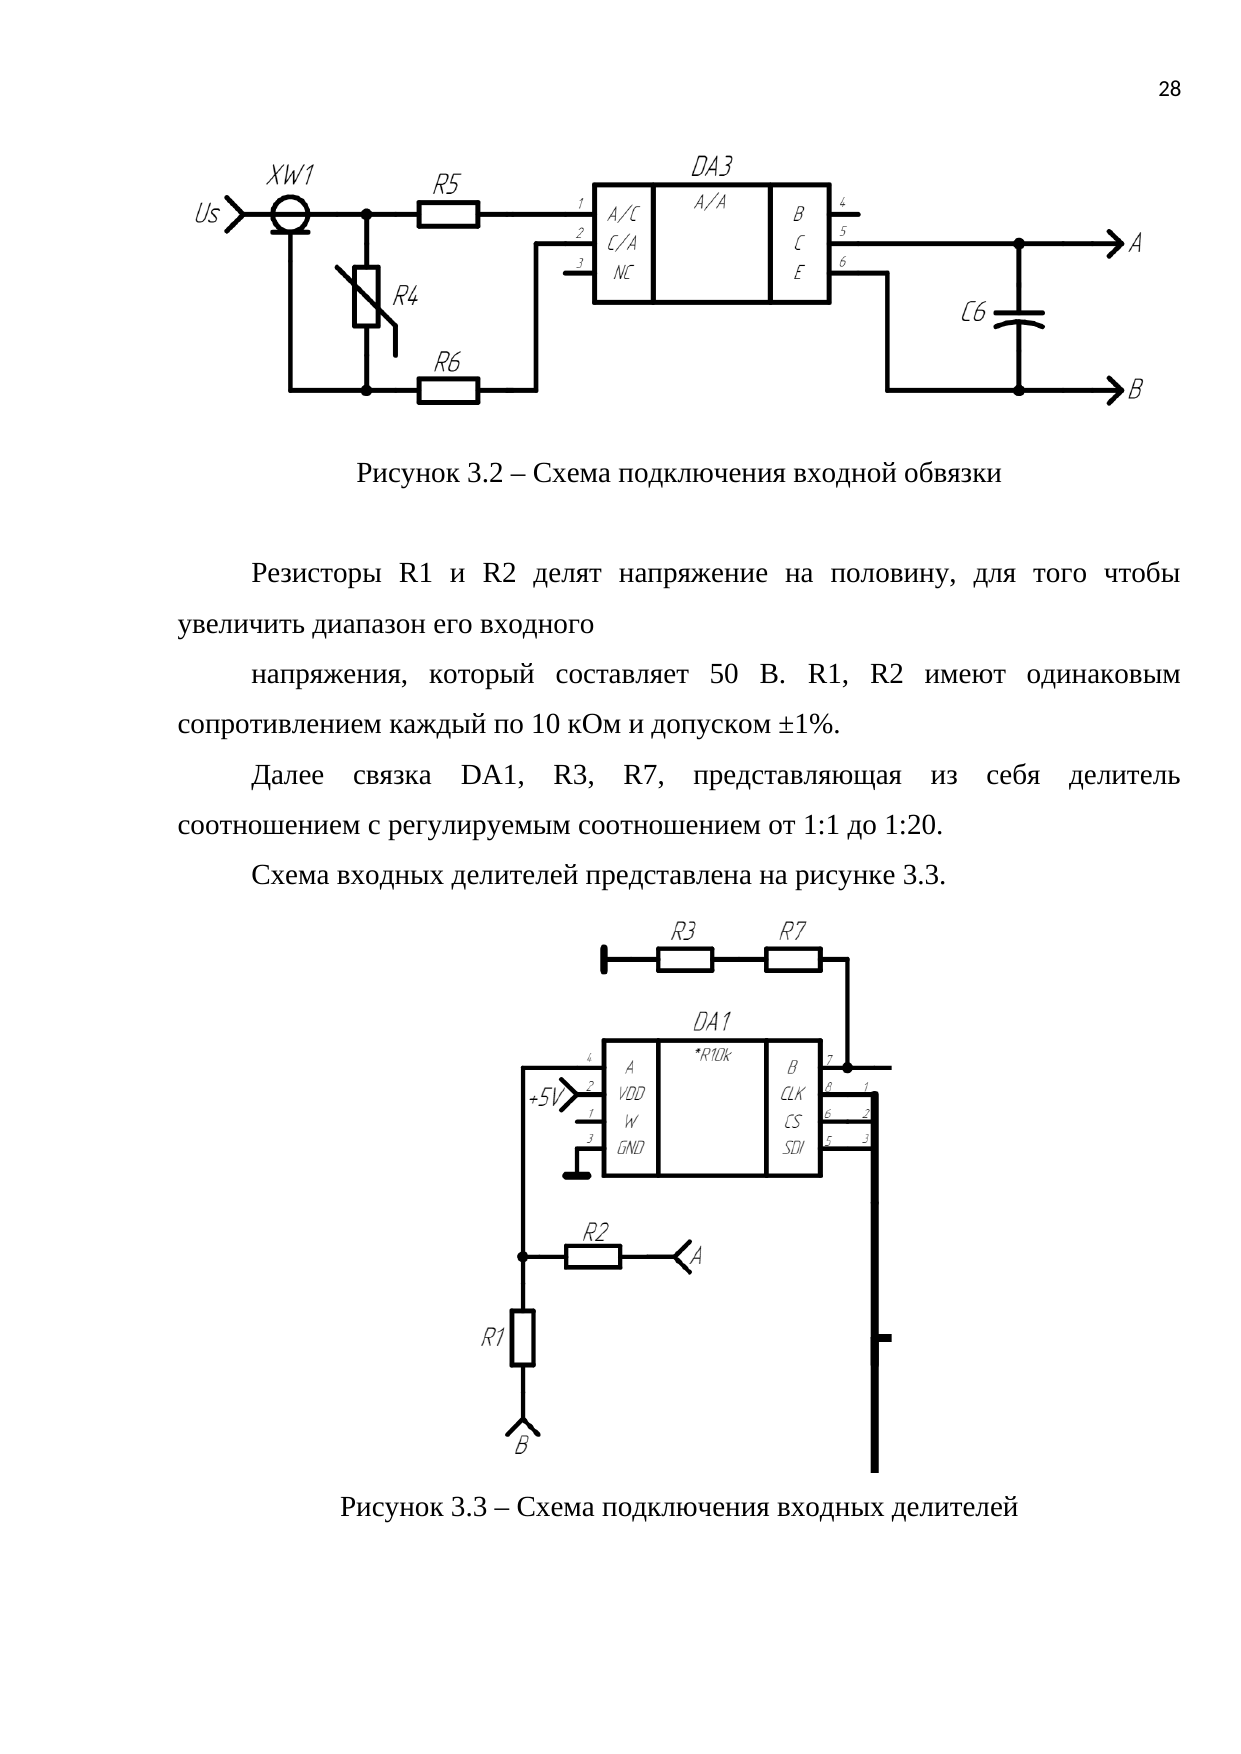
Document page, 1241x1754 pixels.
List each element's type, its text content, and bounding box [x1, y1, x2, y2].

text Резисторы R1 и R2 делят напряжение на половину, для того чтобы увеличить диапазон его входного [177, 556, 1181, 639]
text Схема входных делителей представлена на рисунке 3.3. [177, 857, 1181, 891]
text Далее связка DA1, R3, R7, представляющая из себя делитель соотношением c регулируемым соотношением от 1:1 до 1:20. [177, 757, 1181, 841]
picture [177, 135, 1182, 439]
text напряжения, который составляет 50 В. R1, R2 имеют одинаковым сопротивлением каждый по 10 кОм и допуском ±1%. [177, 656, 1181, 740]
text Рисунок 3.2 – Схема подключения входной обвязки [177, 455, 1181, 488]
text Рисунок 3.3 – Схема подключения входных делителей [177, 1489, 1181, 1523]
picture [466, 907, 892, 1473]
